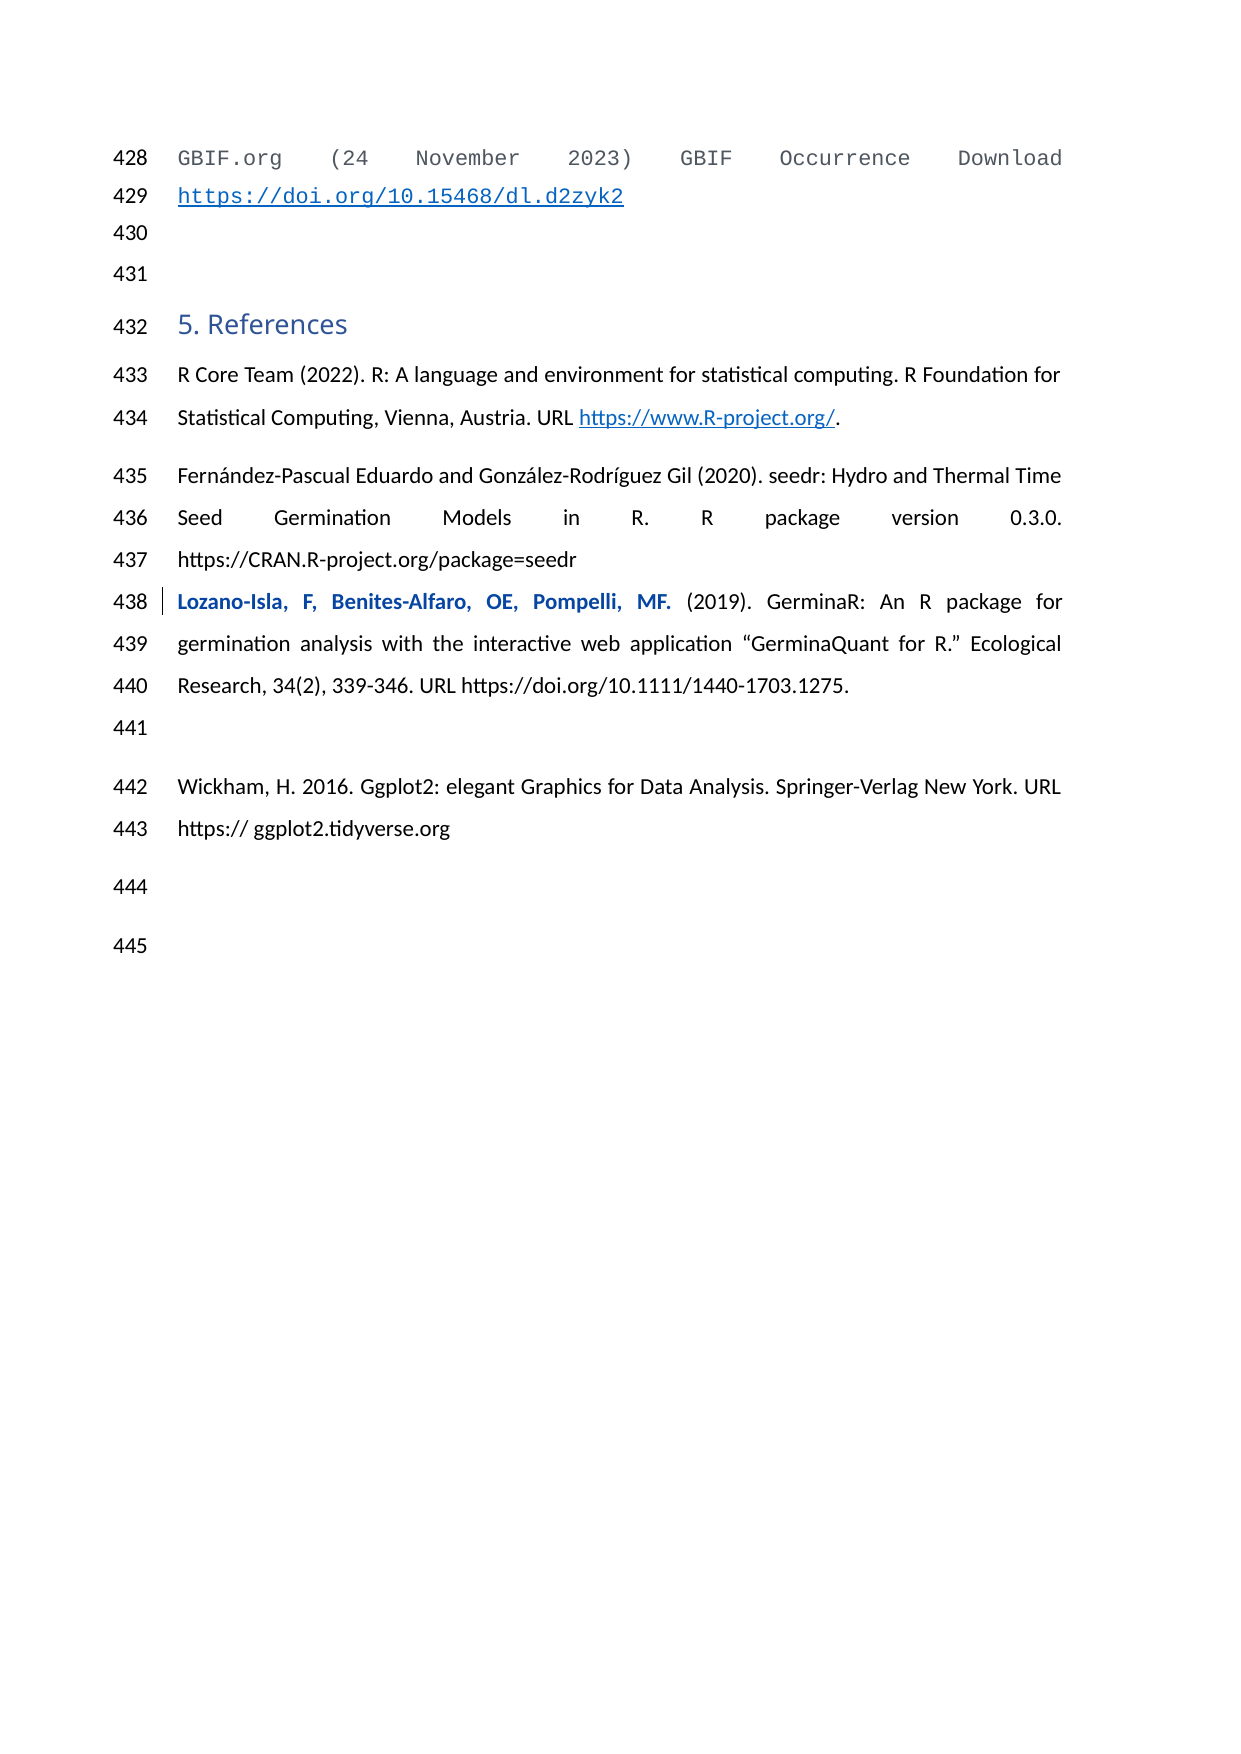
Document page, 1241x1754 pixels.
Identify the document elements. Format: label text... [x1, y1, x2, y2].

text GBIF.org (24 November 2023) GBIF Occurrence Download https://doi.org/10.15468/dl.d2zyk2 [177, 172, 1063, 209]
subtitle 5. References [177, 305, 1063, 342]
text R Core Team (2022). R: A language and environment for statistical computing. R Foundation for Statistical Computing, Vienna, Austria. URL https://www.R-project.org/. [177, 361, 1063, 431]
text Lozano-Isla, F, Benites-Alfaro, OE, Pompelli, MF. (2019). GerminaR: An R package for germination analysis with the interactive web application “GerminaQuant for R.” Ecological Research, 34(2), 339-346. URL https://doi.org/10.1111/1440-1703.1275. [177, 587, 1063, 699]
text Fernández-Pascual Eduardo and González-Rodríguez Gil (2020). seedr: Hydro and Thermal Time Seed Germination Models in R. R package version 0.3.0. https://CRAN.R-project.org/package=seedr [177, 461, 1063, 573]
text Wickham, H. 2016. Ggplot2: elegant Graphics for Data Analysis. Springer-Verlag New York. URL https:// ggplot2.tidyverse.org [177, 772, 1063, 842]
